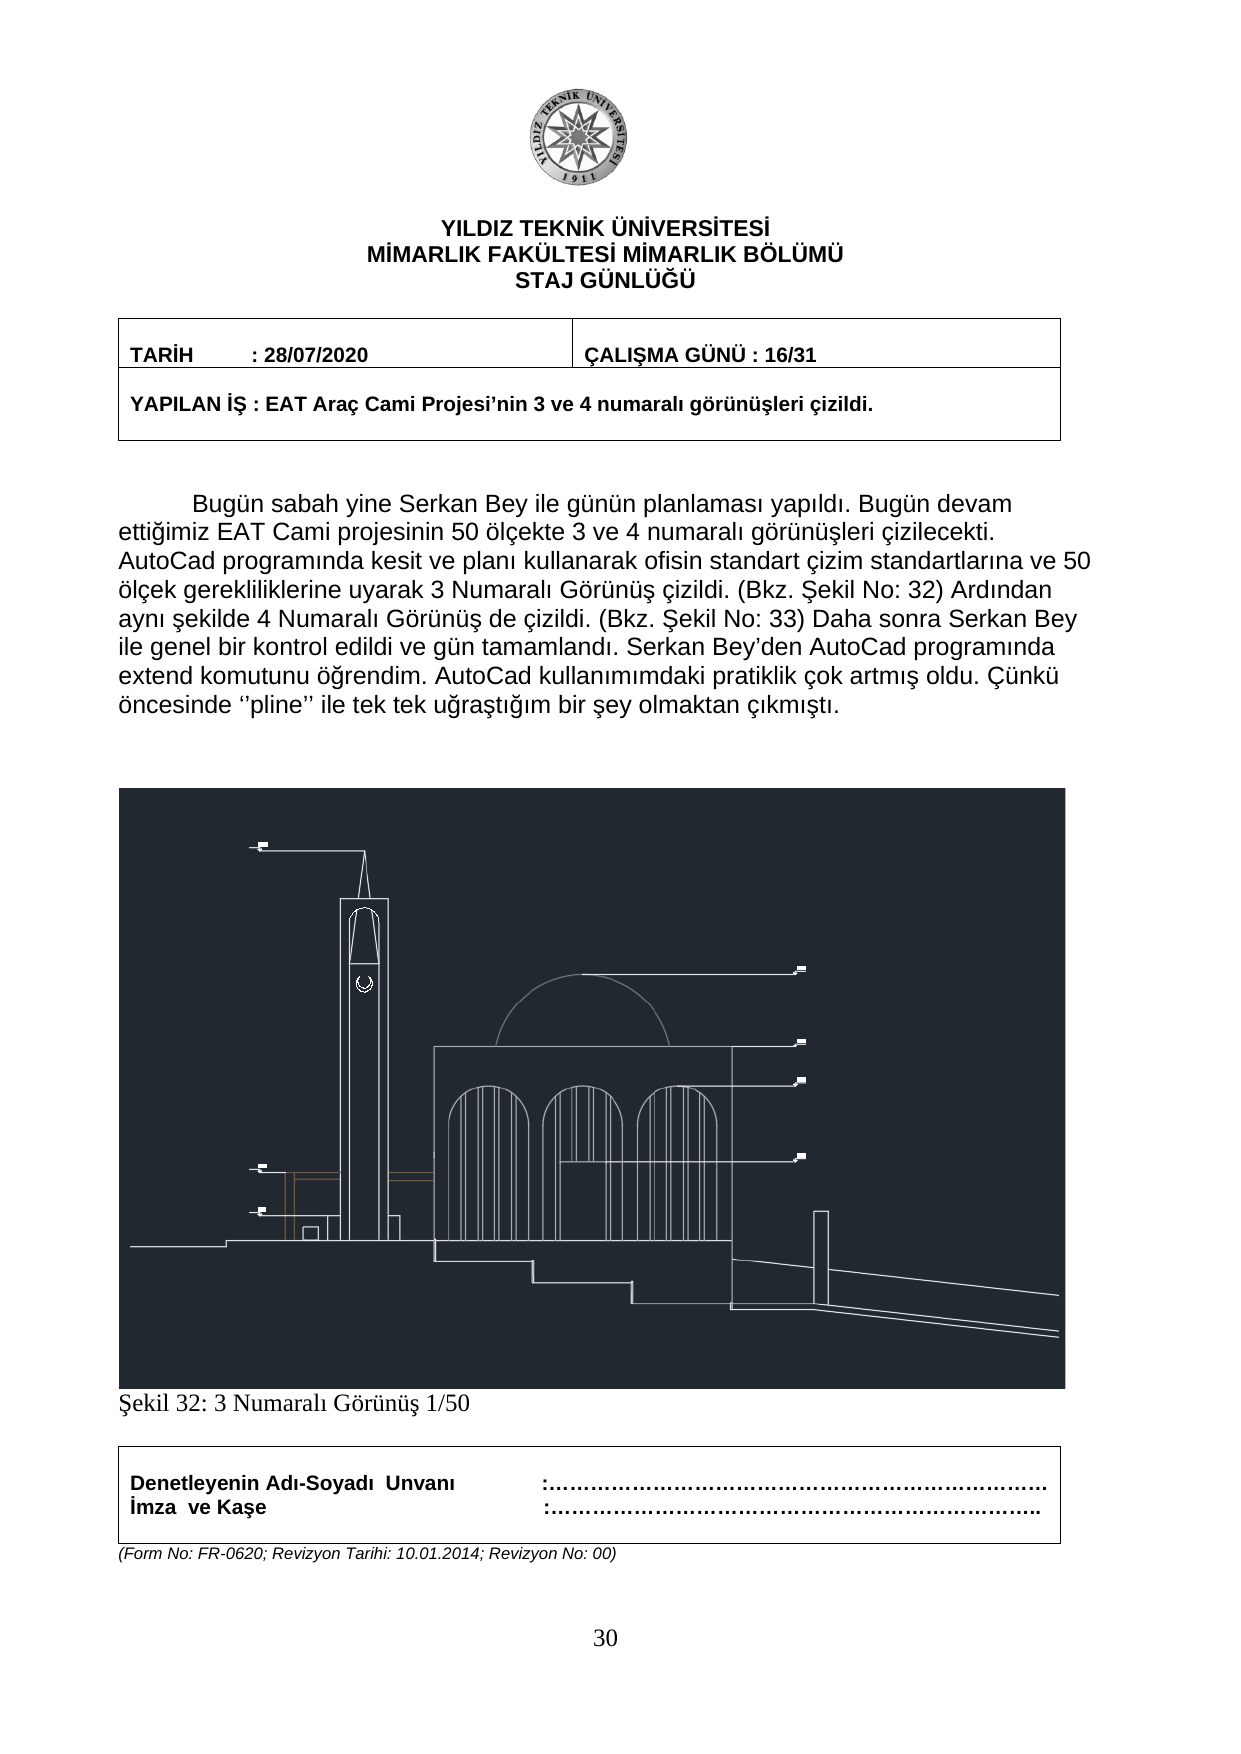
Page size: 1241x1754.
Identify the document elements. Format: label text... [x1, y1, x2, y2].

table_header ÇALIŞMA GÜNÜ : 16/31 [573, 319, 1060, 367]
table_cell YAPILAN İŞ : EAT Araç Cami Projesi’nin 3 ve 4 numaralı görünüşleri çizildi. [119, 368, 1060, 440]
text MİMARLIK FAKÜLTESİ MİMARLIK BÖLÜMÜ [118, 241, 1092, 267]
table_header TARİH : 28/07/2020 [119, 319, 572, 367]
picture [119, 788, 1066, 1389]
picture [528, 88, 628, 186]
table_header Denetleyenin Adı-Soyadı Unvanı :……………………………………………………………… İmza ve Kaşe :…………………………………………………………….. [119, 1447, 1060, 1543]
text Bugün sabah yine Serkan Bey ile günün planlaması yapıldı. Bugün devam ettiğimiz EAT Cami projesinin 50 ölçekte 3 ve 4 numaralı görünüşleri çizilecekti. AutoCad programında kesit ve planı kullanarak ofisin standart çizim standartlarına ve 50 ölçek gerekliliklerine uyarak 3 Numaralı Görünüş çizildi. (Bkz. Şekil No: 32) Ardından aynı şekilde 4 Numaralı Görünüş de çizildi. (Bkz. Şekil No: 33) Daha sonra Serkan Bey ile genel bir kontrol edildi ve gün tamamlandı. Serkan Bey’den AutoCad programında extend komutunu öğrendim. AutoCad kullanımımdaki pratiklik çok artmış oldu. Çünkü öncesinde ‘’pline’’ ile tek tek uğraştığım bir şey olmaktan çıkmıştı. [118, 489, 1092, 719]
text (Form No: FR-0620; Revizyon Tarihi: 10.01.2014; Revizyon No: 00) [118, 1544, 1092, 1563]
text YILDIZ TEKNİK ÜNİVERSİTESİ [118, 215, 1092, 241]
text STAJ GÜNLÜĞÜ [118, 267, 1092, 294]
